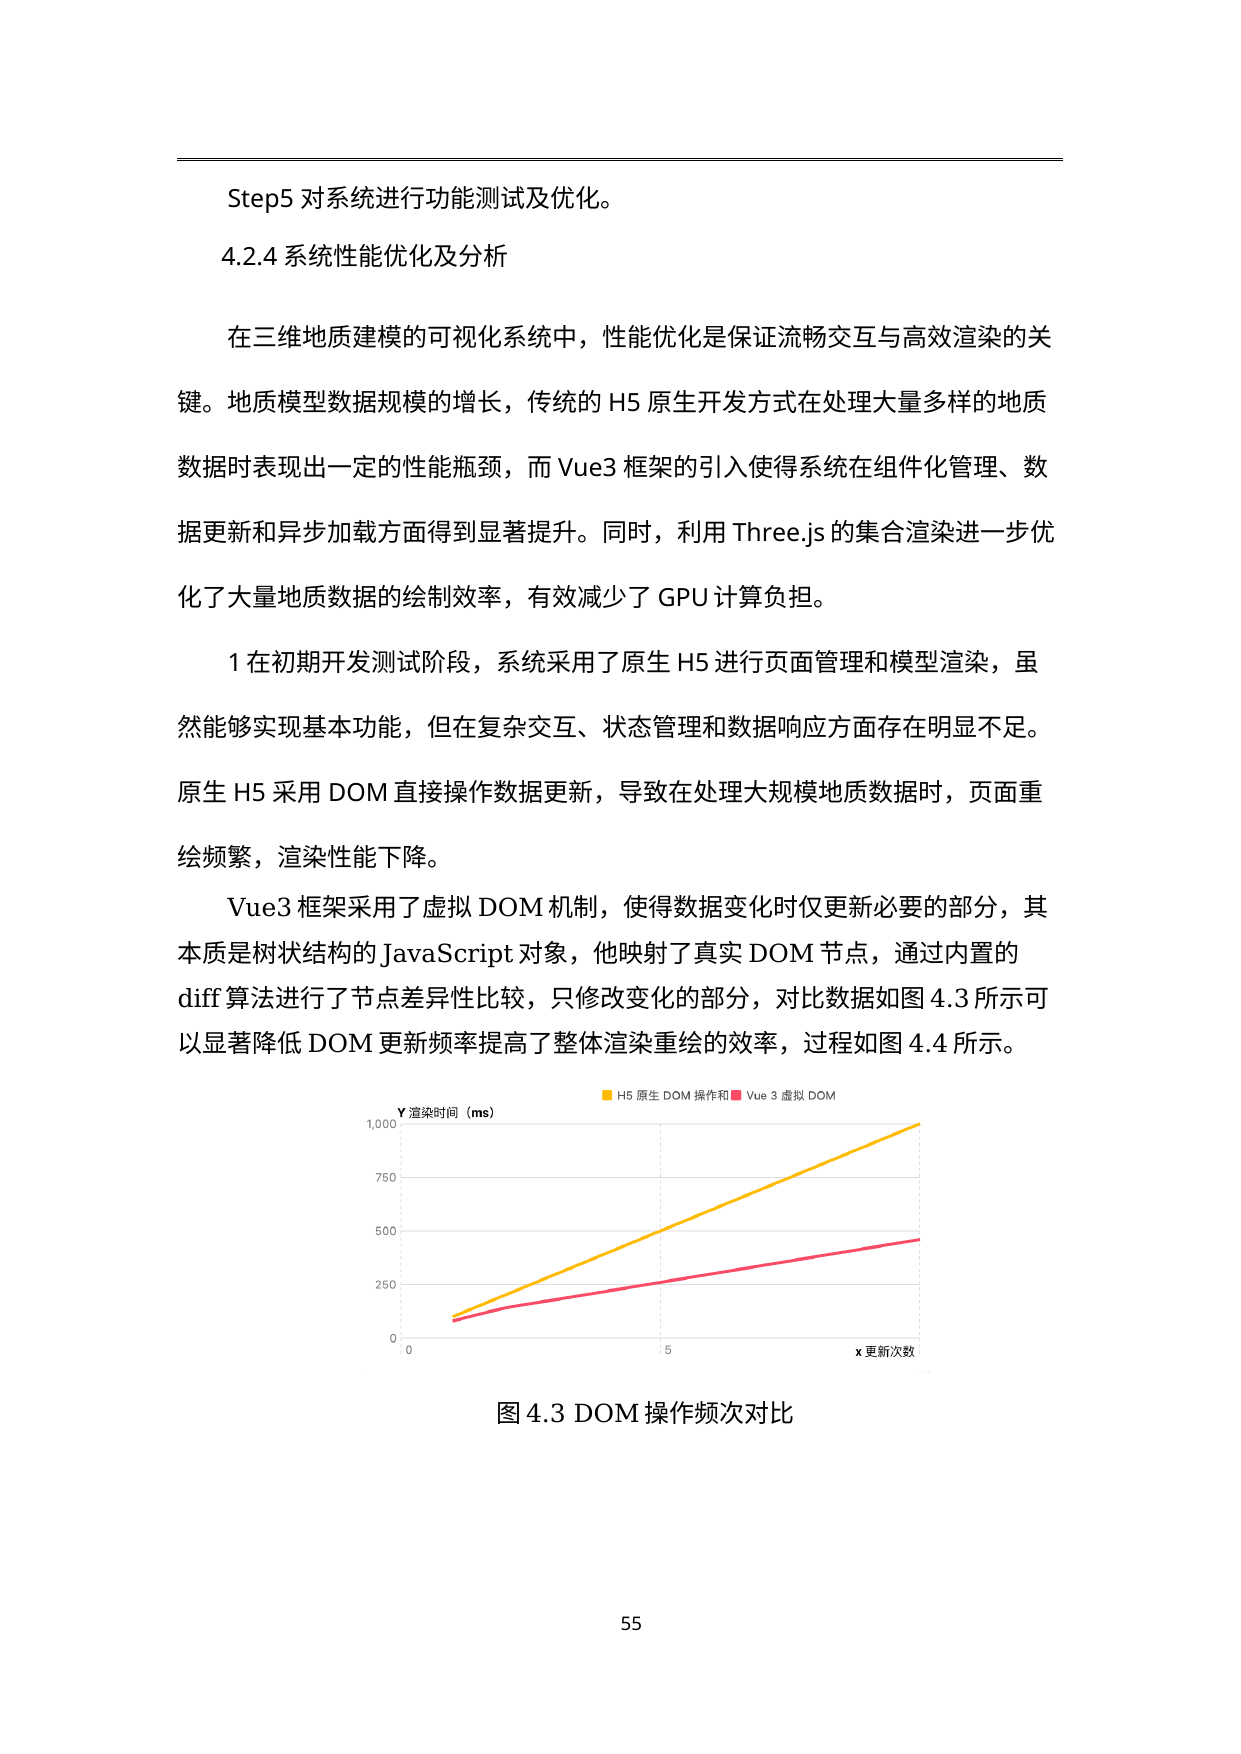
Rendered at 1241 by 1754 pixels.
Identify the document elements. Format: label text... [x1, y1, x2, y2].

picture [360, 1081, 931, 1373]
text 图4.3 DOM操作频次对比 [177, 1393, 1063, 1430]
text 1在初期开发测试阶段，系统采用了原生H5进行页面管理和模型渲染，虽然能够实现基本功能，但在复杂交互、状态管理和数据响应方面存在明显不足。原生 H5 采用 DOM直接操作数据更新，导致在处理大规模地质数据时，页面重绘频繁，渲染性能下降。 [177, 628, 1063, 888]
text 在三维地质建模的可视化系统中，性能优化是保证流畅交互与高效渲染的关键。地质模型数据规模的增长，传统的 H5 原生开发方式在处理大量多样的地质数据时表现出一定的性能瓶颈，而 Vue3 框架的引入使得系统在组件化管理、数据更新和异步加载方面得到显著提升。同时，利用Three.js的集合渲染进一步优化了大量地质数据的绘制效率，有效减少了GPU计算负担。 [177, 303, 1063, 628]
text Step5 对系统进行功能测试及优化。 [177, 178, 1063, 214]
text 4.2.4 系统性能优化及分析 [177, 236, 1063, 272]
text Vue3框架采用了虚拟 DOM机制，使得数据变化时仅更新必要的部分，其本质是树状结构的JavaScript对象，他映射了真实DOM节点，通过内置的diff算法进行了节点差异性比较，只修改变化的部分，对比数据如图4.3所示可以显著降低DOM更新频率提高了整体渲染重绘的效率，过程如图4.4所示。 [177, 888, 1063, 1060]
